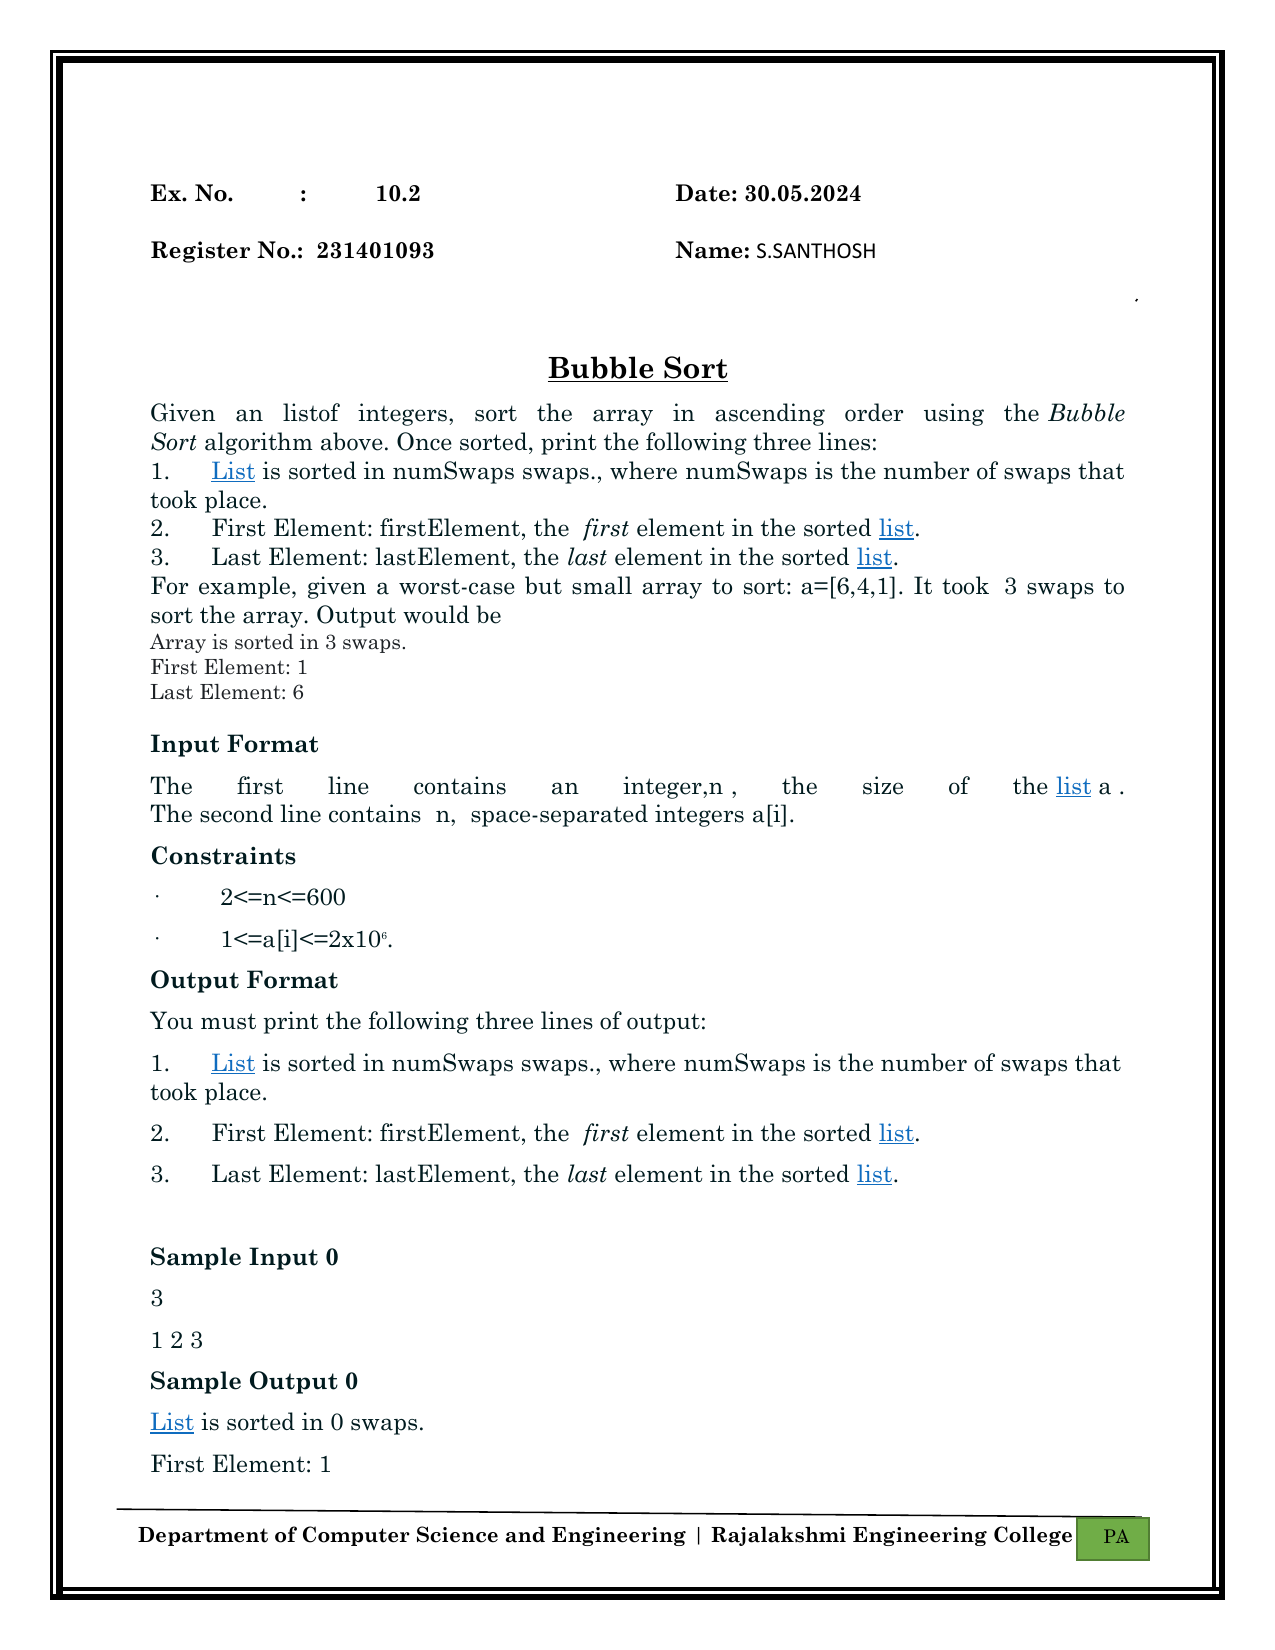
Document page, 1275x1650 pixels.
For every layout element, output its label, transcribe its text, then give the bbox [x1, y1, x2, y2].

text Register No.: 231401093 Name: S.SANTHOSH [150, 236, 1125, 264]
text Constraints [150, 841, 1125, 869]
text Array is sorted in 3 swaps. [150, 629, 1125, 654]
text For example, given a worst-case but small array to sort: a=[6,4,1]. It took 3 swaps to sort the array. Output would be [150, 571, 1125, 629]
text Ex. No. : 10.2 Date: 30.05.2024 [150, 179, 1125, 207]
text 1. List is sorted in numSwaps swaps., where numSwaps is the number of swaps that took place. [150, 1047, 1125, 1105]
text 3. Last Element: lastElement, the last element in the sorted list. [150, 542, 1125, 571]
text 3 [150, 1283, 1125, 1312]
text Output Format [150, 965, 1125, 993]
text 1 2 3 [150, 1324, 1125, 1353]
text First Element: 1 [150, 654, 1125, 679]
text 2. First Element: firstElement, the first element in the sorted list. [150, 1118, 1125, 1146]
text Bubble Sort [150, 350, 1125, 385]
text First Element: 1 [150, 1448, 1125, 1477]
text Given an listof integers, sort the array in ascending order using the Bubble Sort algorithm above. Once sorted, print the following three lines: [150, 398, 1125, 456]
text Sample Input 0 [150, 1242, 1125, 1271]
text · 1<=a[i]<=2x106. [150, 923, 1125, 952]
text You must print the following three lines of output: [150, 1006, 1125, 1035]
text Sample Output 0 [150, 1366, 1125, 1394]
text 2. First Element: firstElement, the first element in the sorted list. [150, 513, 1125, 542]
text The first line contains an integer,n , the size of the list a . The second line contains n, space-separated integers a[i]. [150, 770, 1125, 828]
text · 2<=n<=600 [150, 882, 1125, 911]
text Input Format [150, 729, 1125, 758]
text List is sorted in 0 swaps. [150, 1407, 1125, 1436]
text 3. Last Element: lastElement, the last element in the sorted list. [150, 1159, 1125, 1188]
text 1. List is sorted in numSwaps swaps., where numSwaps is the number of swaps that took place. [150, 456, 1125, 513]
text Last Element: 6 [150, 679, 1125, 704]
